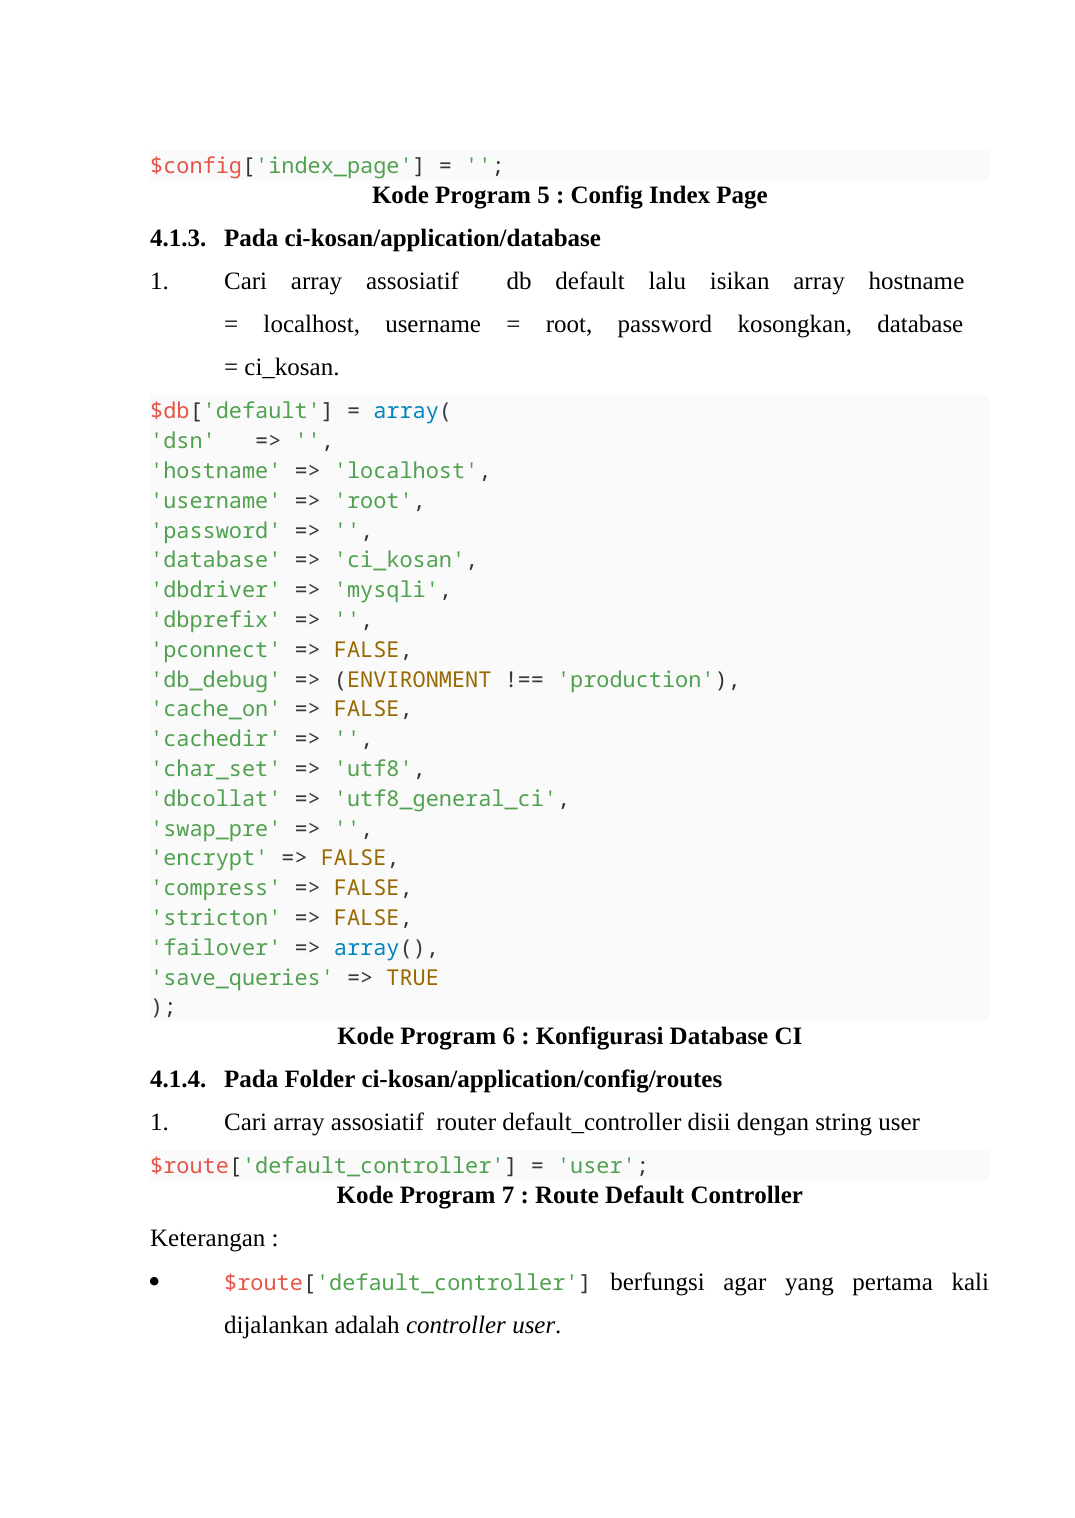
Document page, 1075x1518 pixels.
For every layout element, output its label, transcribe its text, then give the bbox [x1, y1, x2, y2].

list $route['default_controller'] berfungsi agar yang pertama kali dijalankan adalah controller user. [150, 1266, 989, 1339]
text 'stricton' => FALSE, [150, 902, 989, 932]
text 'dbdriver' => 'mysqli', [150, 574, 989, 604]
list $config['index_page'] = ''; [150, 150, 989, 180]
text 'failover' => array(), [150, 932, 989, 961]
list Cari array assosiatif router default_controller disii dengan string user [150, 1107, 989, 1136]
text Kode Program : Config Index Page [150, 180, 989, 208]
text $db['default'] = array( [150, 395, 989, 425]
text 'compress' => FALSE, [150, 872, 989, 902]
text 'dsn' => '', [150, 425, 989, 455]
text 'save_queries' => TRUE [150, 961, 989, 991]
text 'encrypt' => FALSE, [150, 842, 989, 872]
text 'db_debug' => (ENVIRONMENT !== 'production'), [150, 663, 989, 693]
list $route['default_controller'] = 'user'; [150, 1150, 989, 1180]
text 'username' => 'root', [150, 485, 989, 514]
text 'database' => 'ci_kosan', [150, 544, 989, 574]
text 'cachedir' => '', [150, 723, 989, 753]
text Pada Folder ci-kosan/application/config/routes [150, 1064, 989, 1093]
text 'pconnect' => FALSE, [150, 634, 989, 663]
text Kode Program : Konfigurasi Database CI [150, 1021, 989, 1050]
text 'dbcollat' => 'utf8_general_ci', [150, 783, 989, 812]
text 'char_set' => 'utf8', [150, 753, 989, 783]
list Keterangan : [150, 1223, 989, 1252]
text 'cache_on' => FALSE, [150, 693, 989, 723]
text Pada ci-kosan/application/database [150, 223, 989, 252]
list Cari array assosiatif db default lalu isikan array hostname = localhost, username = root, password kosongkan, database = ci_kosan. [150, 266, 989, 381]
text 'dbprefix' => '', [150, 604, 989, 634]
text Kode Program : Route Default Controller [150, 1180, 989, 1209]
text 'hostname' => 'localhost', [150, 455, 989, 485]
text ); [150, 991, 989, 1021]
text 'password' => '', [150, 514, 989, 544]
text 'swap_pre' => '', [150, 812, 989, 842]
